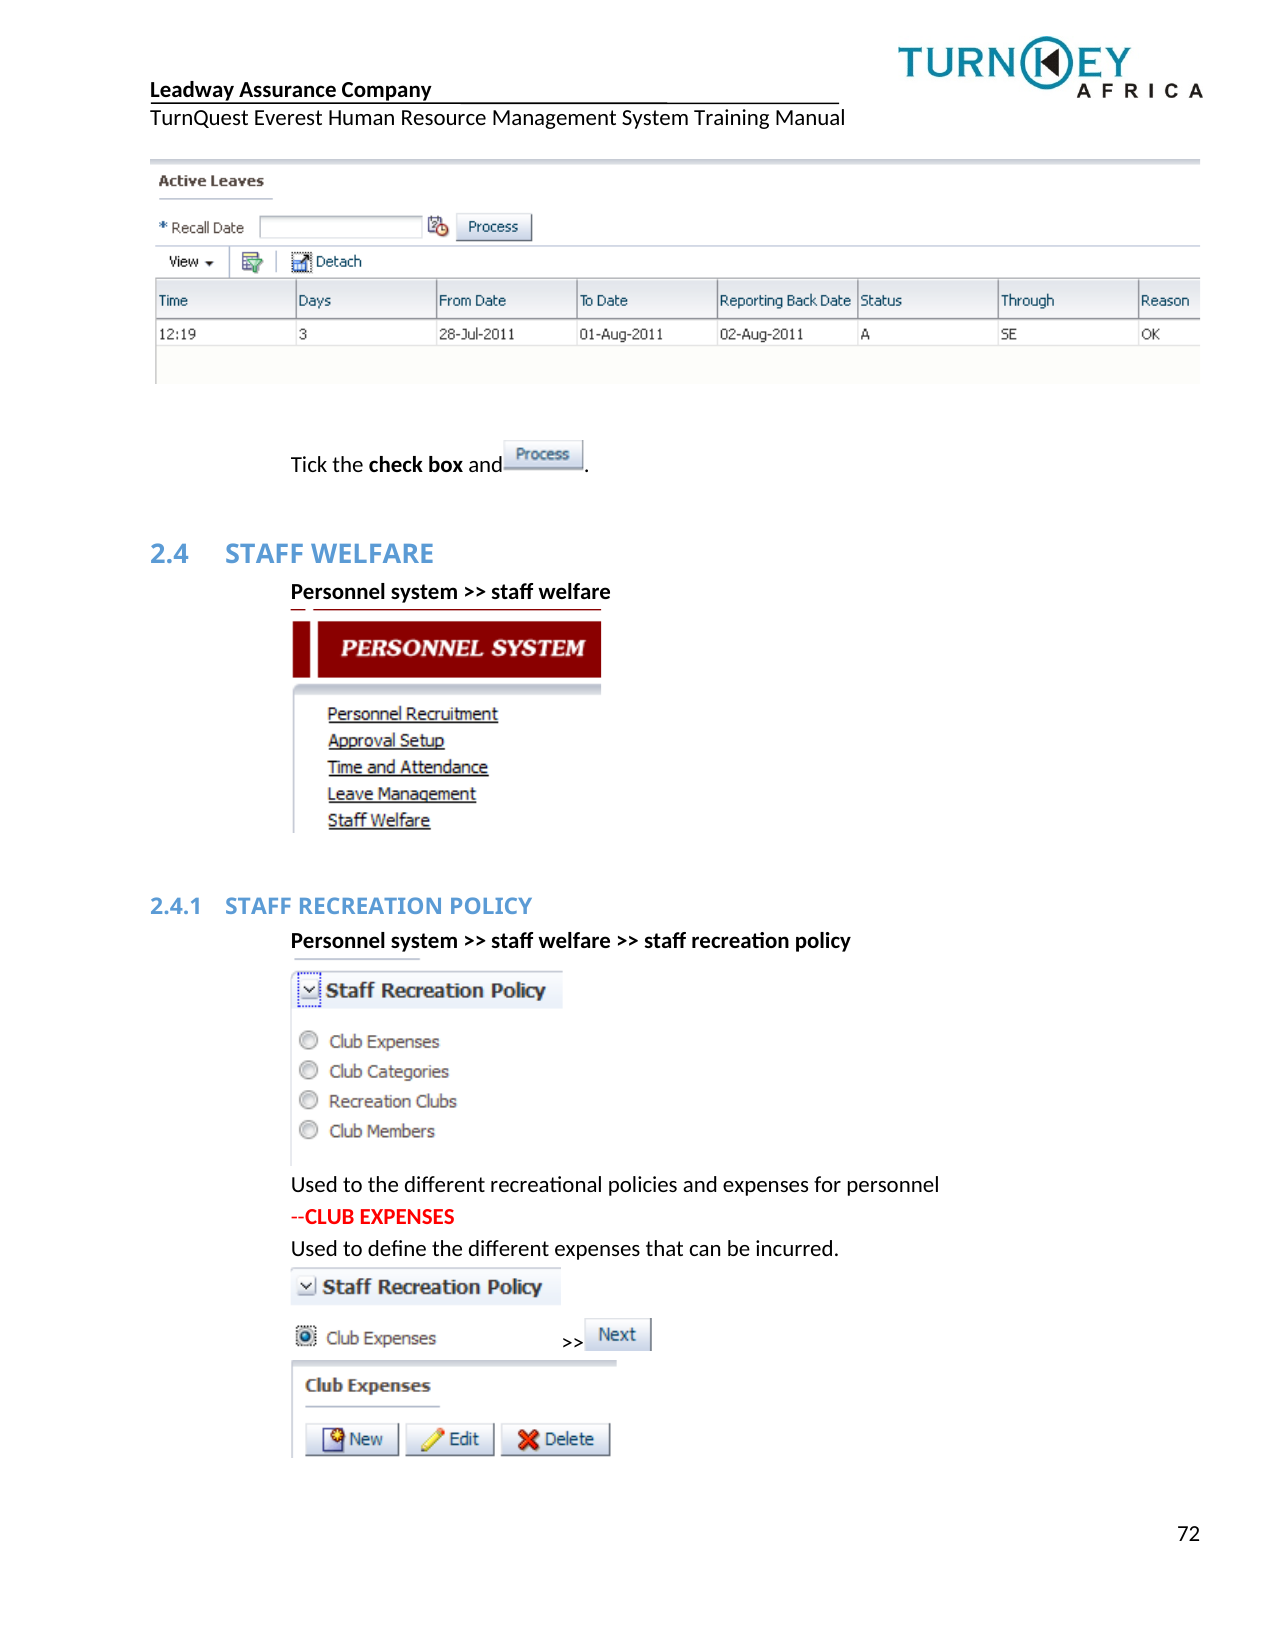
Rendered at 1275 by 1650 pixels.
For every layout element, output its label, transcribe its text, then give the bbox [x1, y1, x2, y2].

list Personnel system >> staff welfare [291, 577, 1200, 605]
subtitle 2.4 STAFF WELFARE [150, 535, 1200, 572]
list --CLUB EXPENSES [291, 1202, 1200, 1230]
list Tick the check box and. [291, 441, 1200, 478]
list Used to the different recreational policies and expenses for personnel [291, 1170, 1200, 1198]
picture [898, 36, 1203, 98]
list Personnel system >> staff welfare >> staff recreation policy [291, 926, 1200, 954]
picture [583, 1318, 652, 1351]
picture [290, 958, 563, 1166]
picture [290, 1360, 617, 1458]
subtitle 2.4.1 STAFF RECREATION POLICY [150, 890, 1200, 921]
picture [503, 440, 584, 472]
picture [290, 609, 602, 833]
picture [290, 1266, 561, 1351]
list Used to define the different expenses that can be incurred. [291, 1234, 1200, 1262]
picture [150, 159, 1200, 384]
